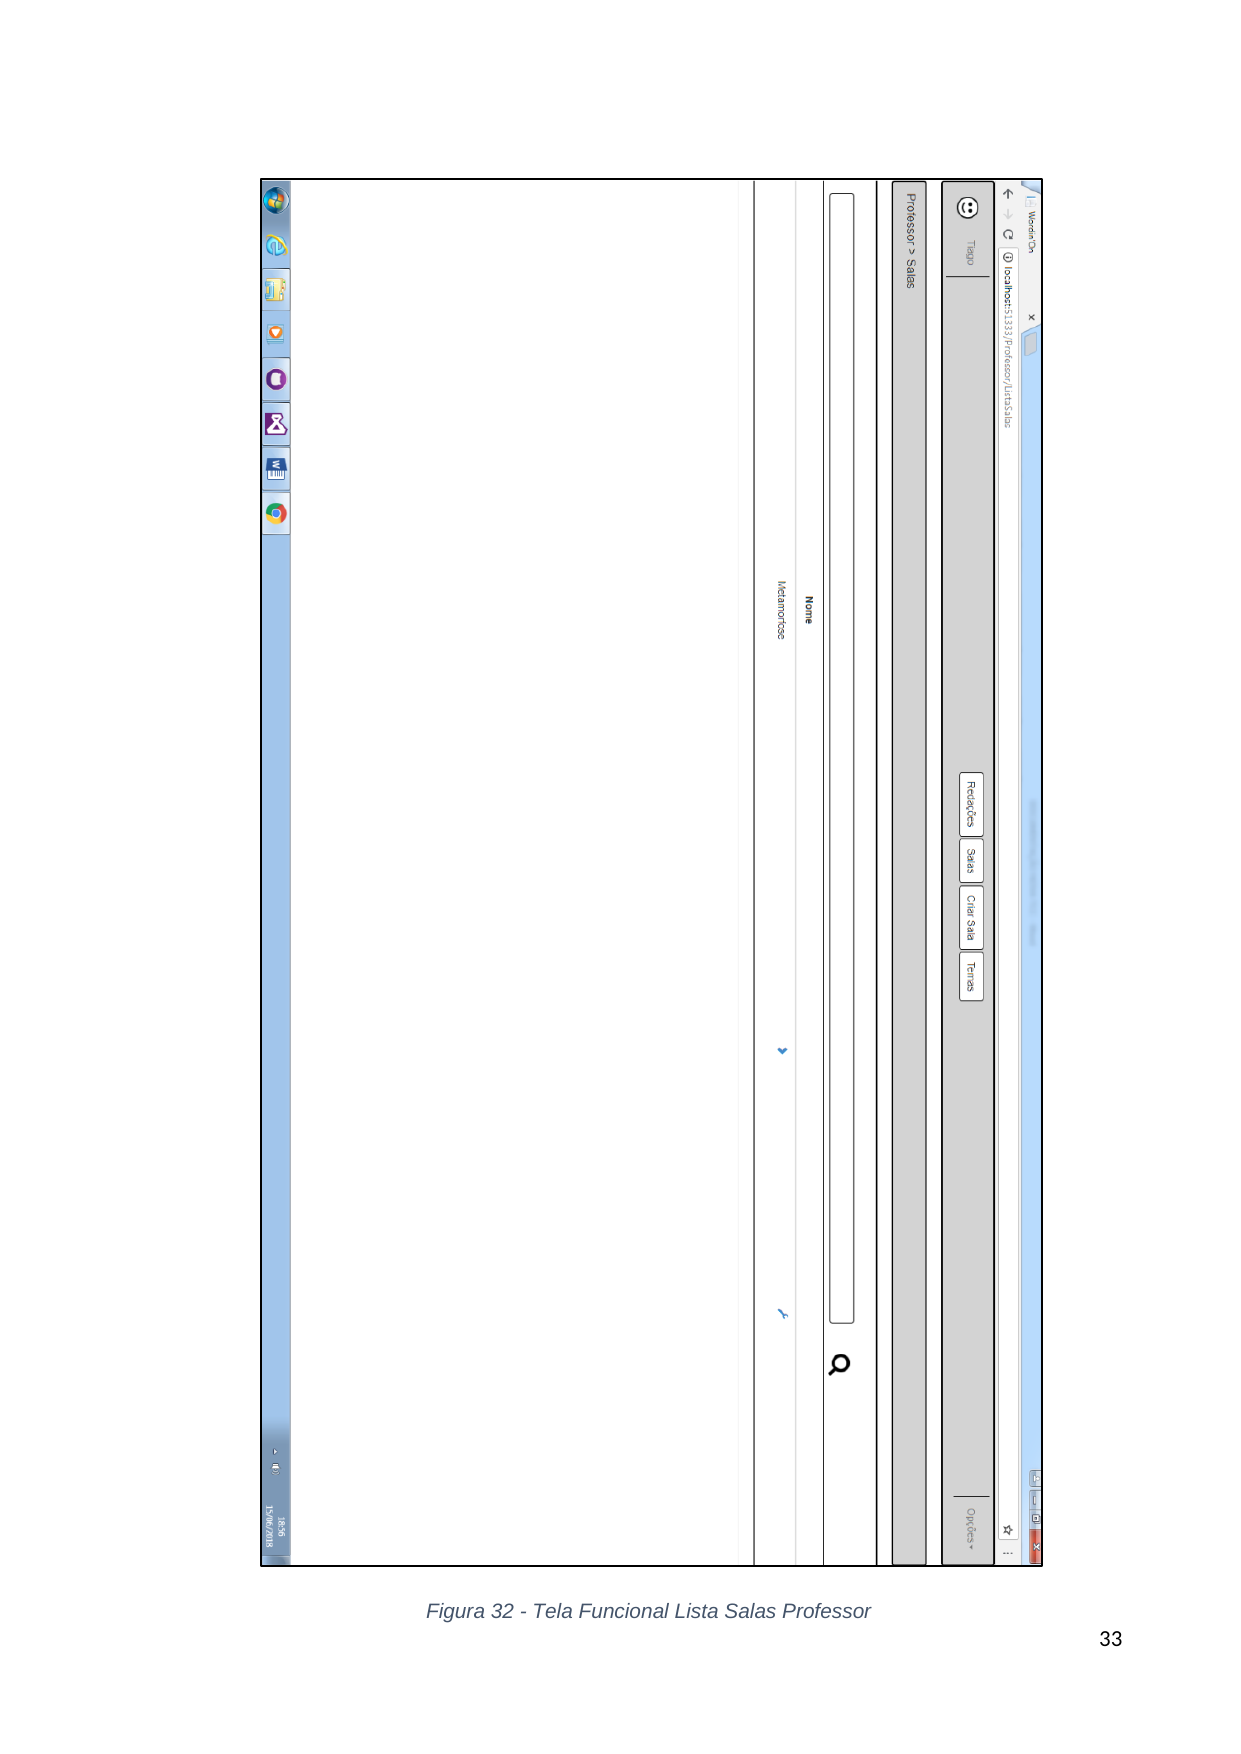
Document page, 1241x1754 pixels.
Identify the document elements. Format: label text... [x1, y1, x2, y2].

text Figura 32 - Tela Funcional Lista Salas Professor [177, 1598, 1122, 1622]
picture [262, 182, 1041, 1565]
